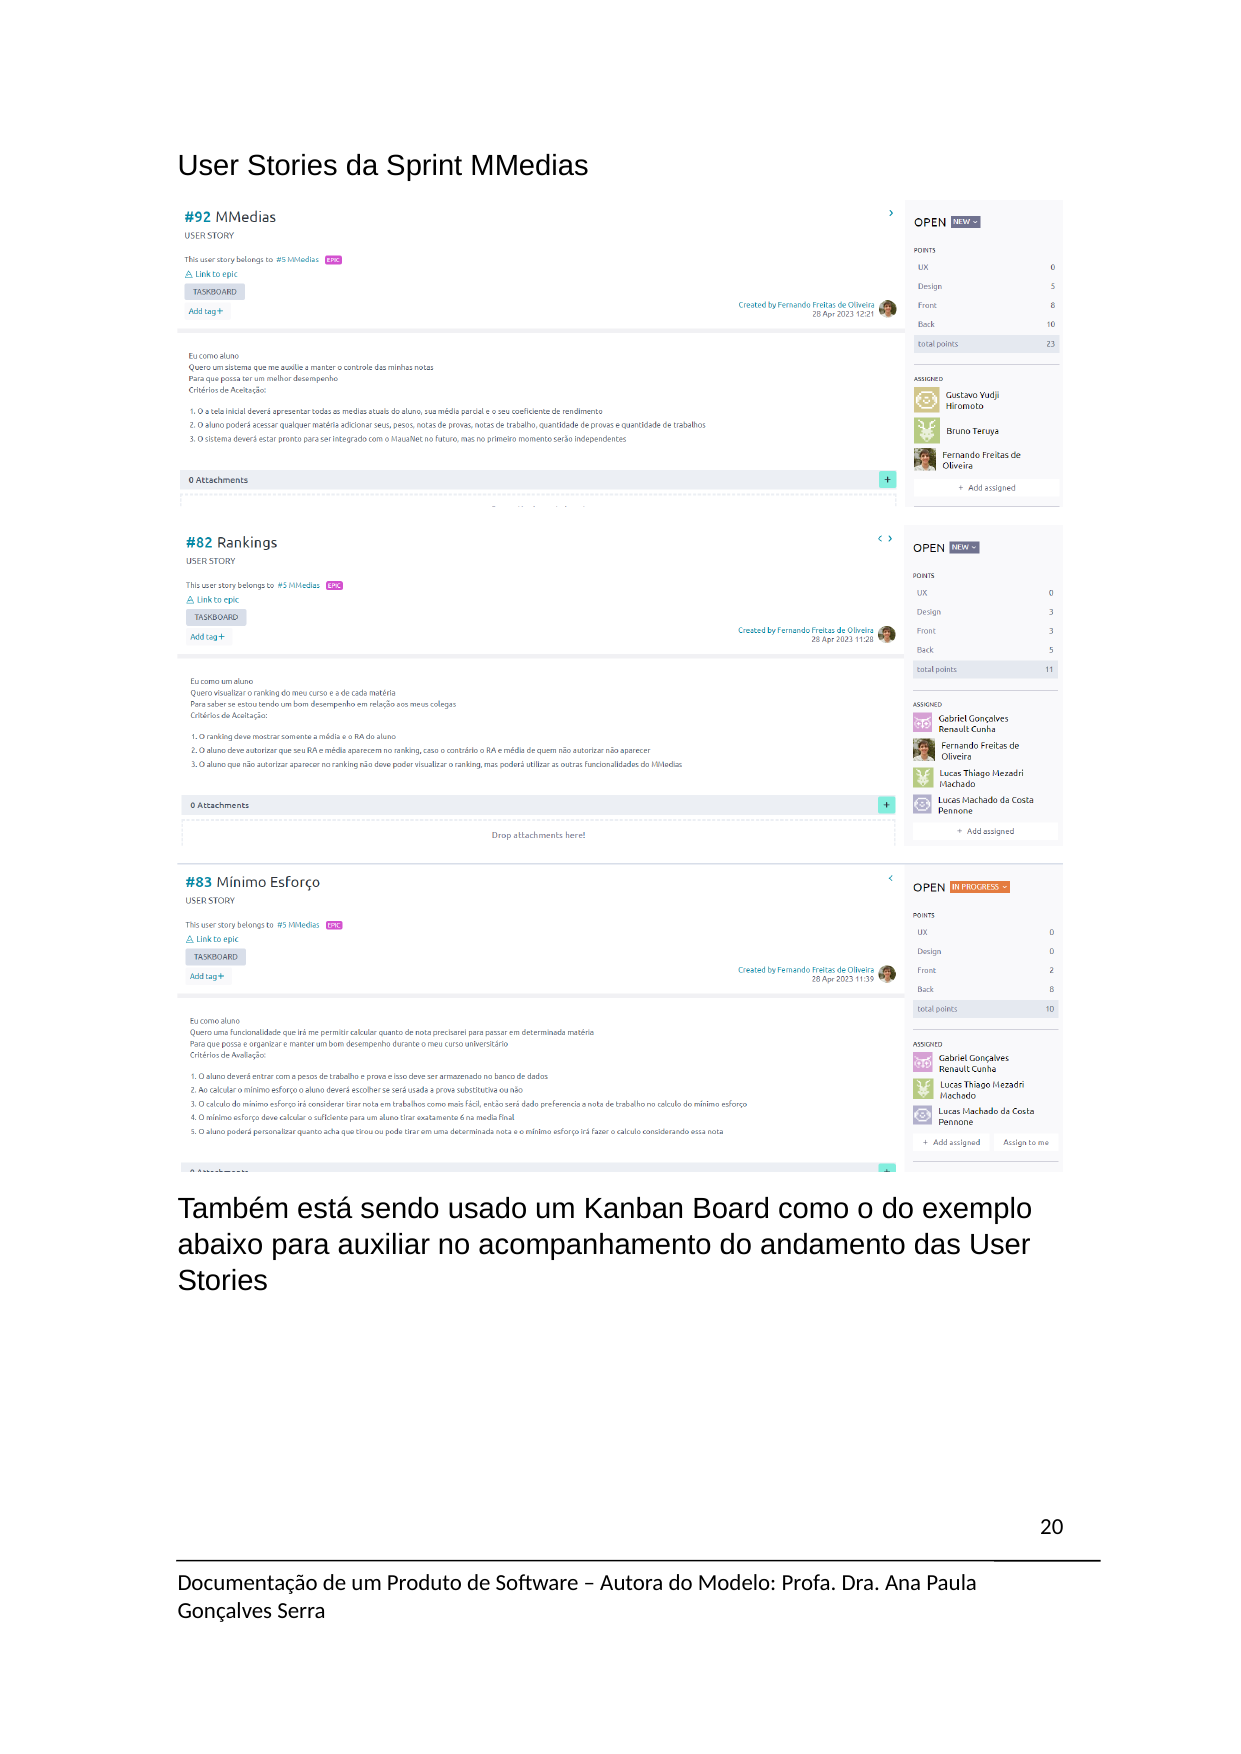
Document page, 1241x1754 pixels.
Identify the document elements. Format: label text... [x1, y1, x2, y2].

text Também está sendo usado um Kanban Board como o do exemplo abaixo para auxiliar no acompanhamento do andamento das User Stories [177, 1191, 1063, 1297]
picture [177, 200, 1063, 507]
picture [177, 863, 1063, 1172]
text User Stories da Sprint MMedias [177, 148, 1063, 181]
picture [177, 525, 1063, 846]
